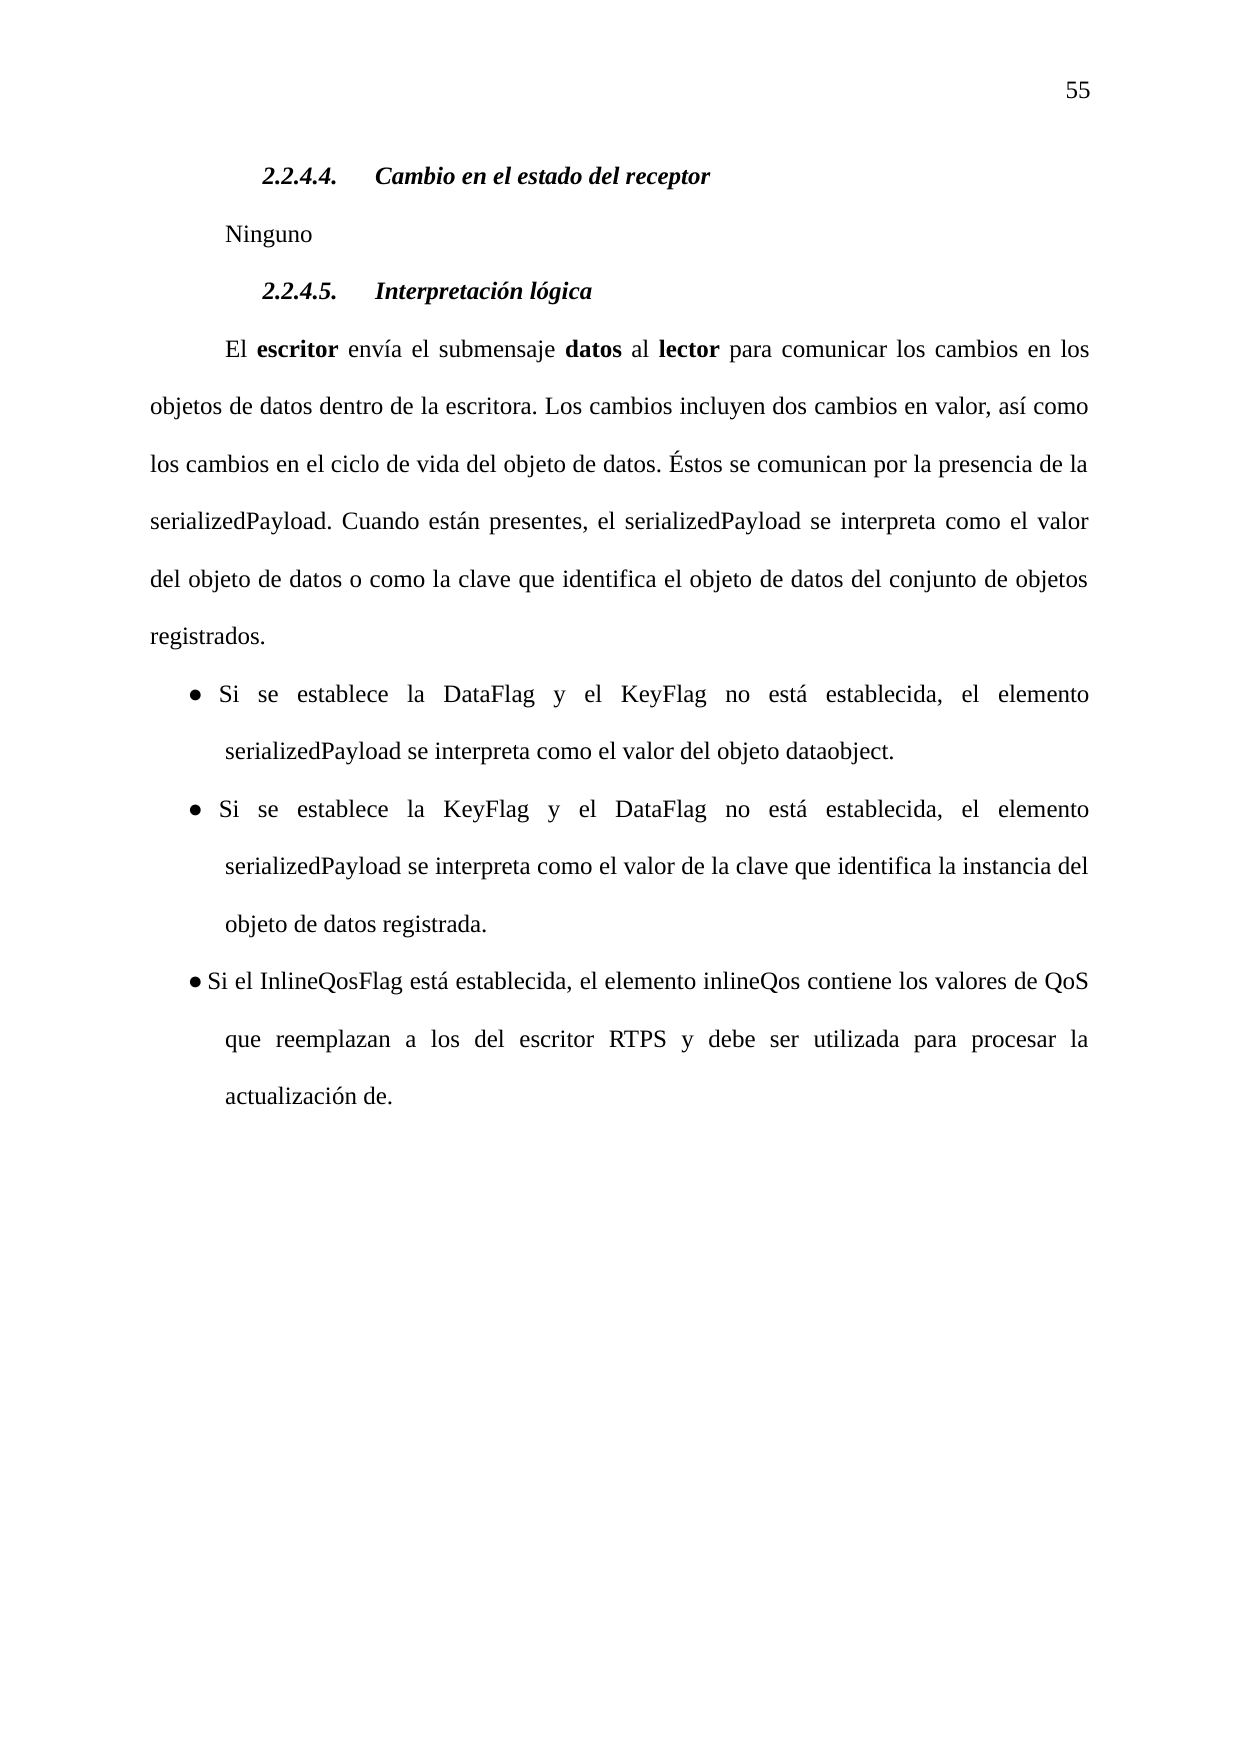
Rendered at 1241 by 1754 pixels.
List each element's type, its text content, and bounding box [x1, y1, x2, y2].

subtitle Cambio en el estado del receptor [262, 161, 1090, 190]
text Ninguno [150, 219, 1090, 247]
text ● Si el InlineQosFlag está establecida, el elemento inlineQos contiene los valores de QoS que reemplazan a los del escritor RTPS y debe ser utilizada para procesar la actualización de. [188, 966, 1090, 1110]
text ● Si se establece la DataFlag y el KeyFlag no está establecida, el elemento serializedPayload se interpreta como el valor del objeto dataobject. [188, 679, 1090, 765]
text El escritor envía el submensaje datos al lector para comunicar los cambios en los objetos de datos dentro de la escritora. Los cambios incluyen dos cambios en valor, así como los cambios en el ciclo de vida del objeto de datos. Éstos se comunican por la presencia de la serializedPayload. Cuando están presentes, el serializedPayload se interpreta como el valor del objeto de datos o como la clave que identifica el objeto de datos del conjunto de objetos registrados. [150, 334, 1090, 650]
subtitle Interpretación lógica [262, 276, 1090, 305]
text ● Si se establece la KeyFlag y el DataFlag no está establecida, el elemento serializedPayload se interpreta como el valor de la clave que identifica la instancia del objeto de datos registrada. [188, 794, 1090, 937]
